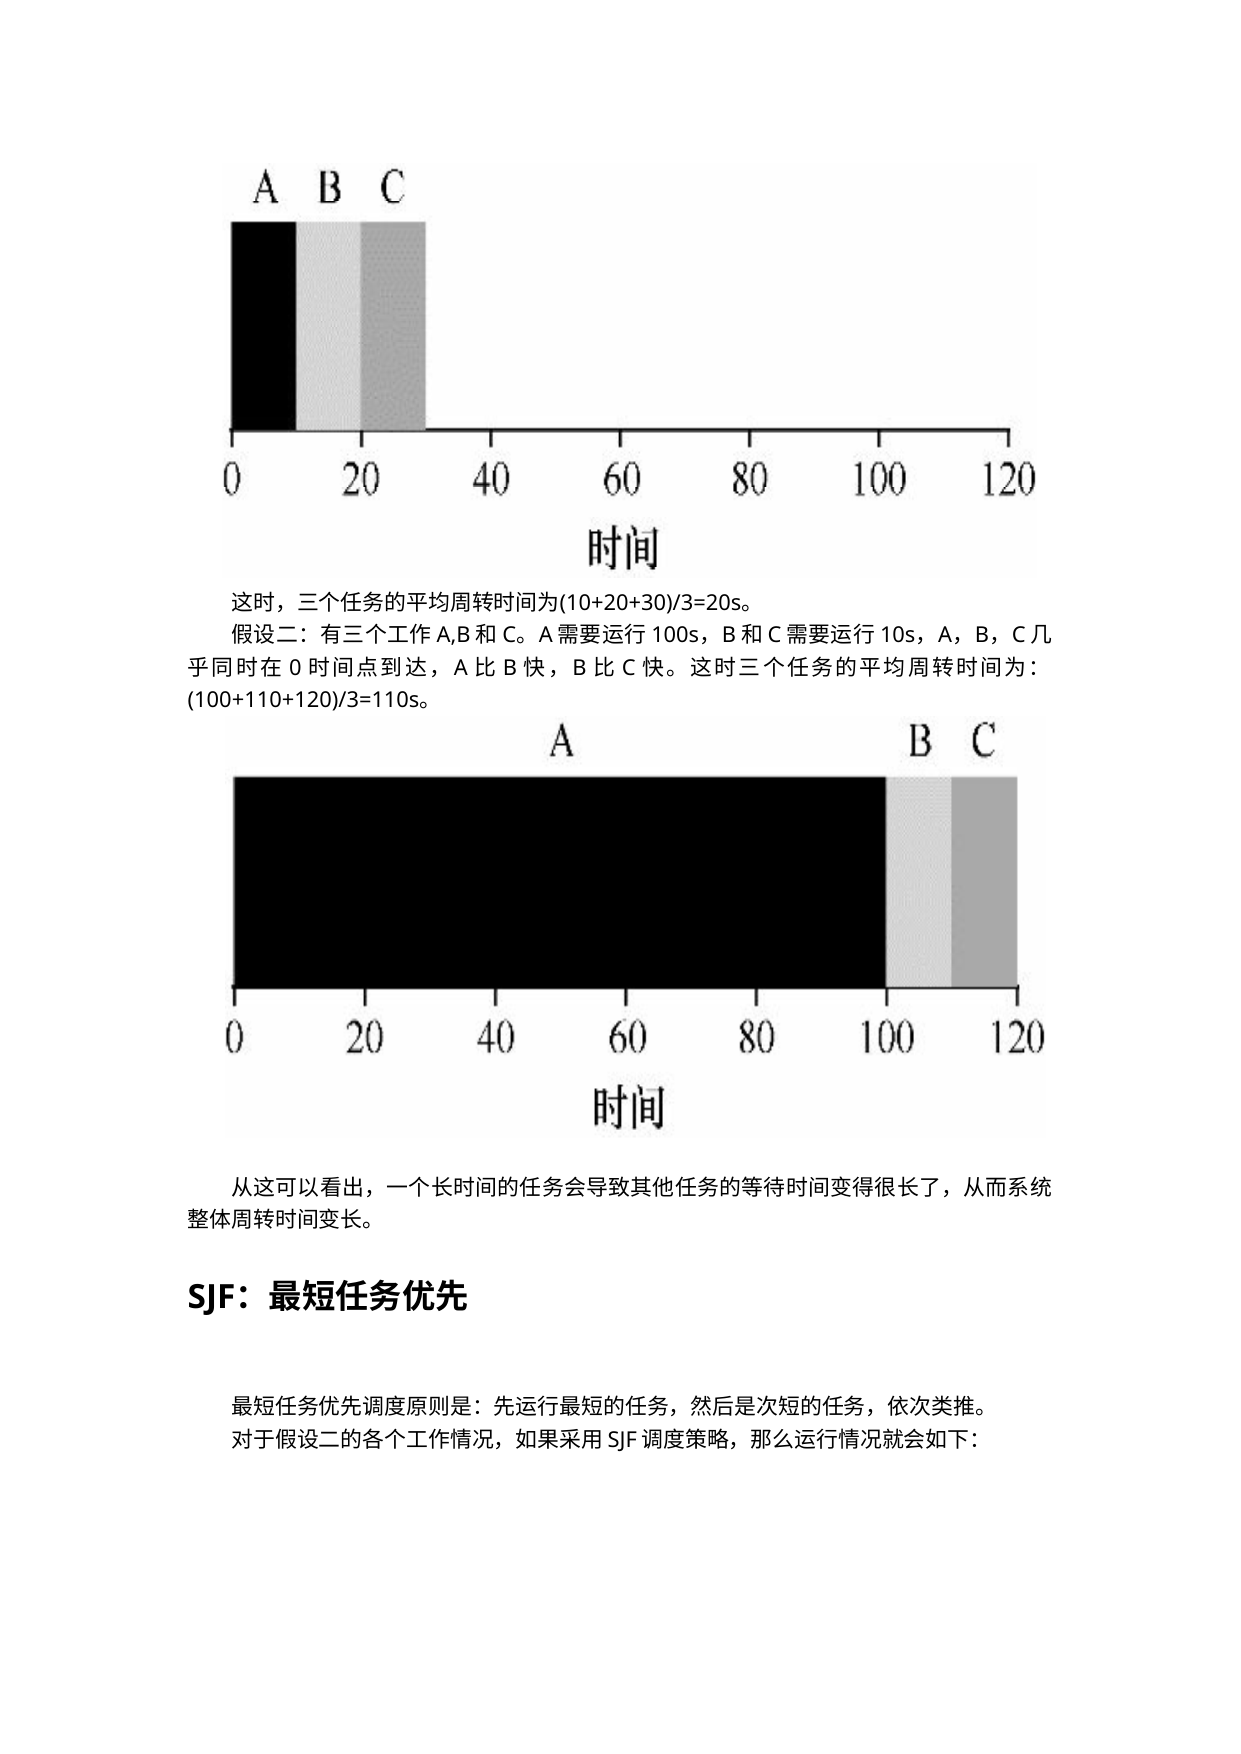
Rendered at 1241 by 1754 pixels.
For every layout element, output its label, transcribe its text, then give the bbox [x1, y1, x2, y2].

text 假设二：有三个工作A,B和C。A需要运行100s，B和C需要运行10s，A，B，C几乎同时在0时间点到达，A比B快，B比C快。这时三个任务的平均周转时间为：(100+110+120)/3=110s。 [187, 617, 1053, 714]
picture [187, 162, 1053, 581]
text 从这可以看出，一个长时间的任务会导致其他任务的等待时间变得很长了，从而系统整体周转时间变长。 [187, 1169, 1053, 1234]
picture [187, 714, 1053, 1147]
text 最短任务优先调度原则是：先运行最短的任务，然后是次短的任务，依次类推。 [187, 1389, 1053, 1421]
subtitle SJF：最短任务优先 [187, 1262, 1053, 1327]
text 这时，三个任务的平均周转时间为(10+20+30)/3=20s。 [187, 584, 1053, 617]
text 对于假设二的各个工作情况，如果采用SJF调度策略，那么运行情况就会如下： [187, 1421, 1053, 1454]
